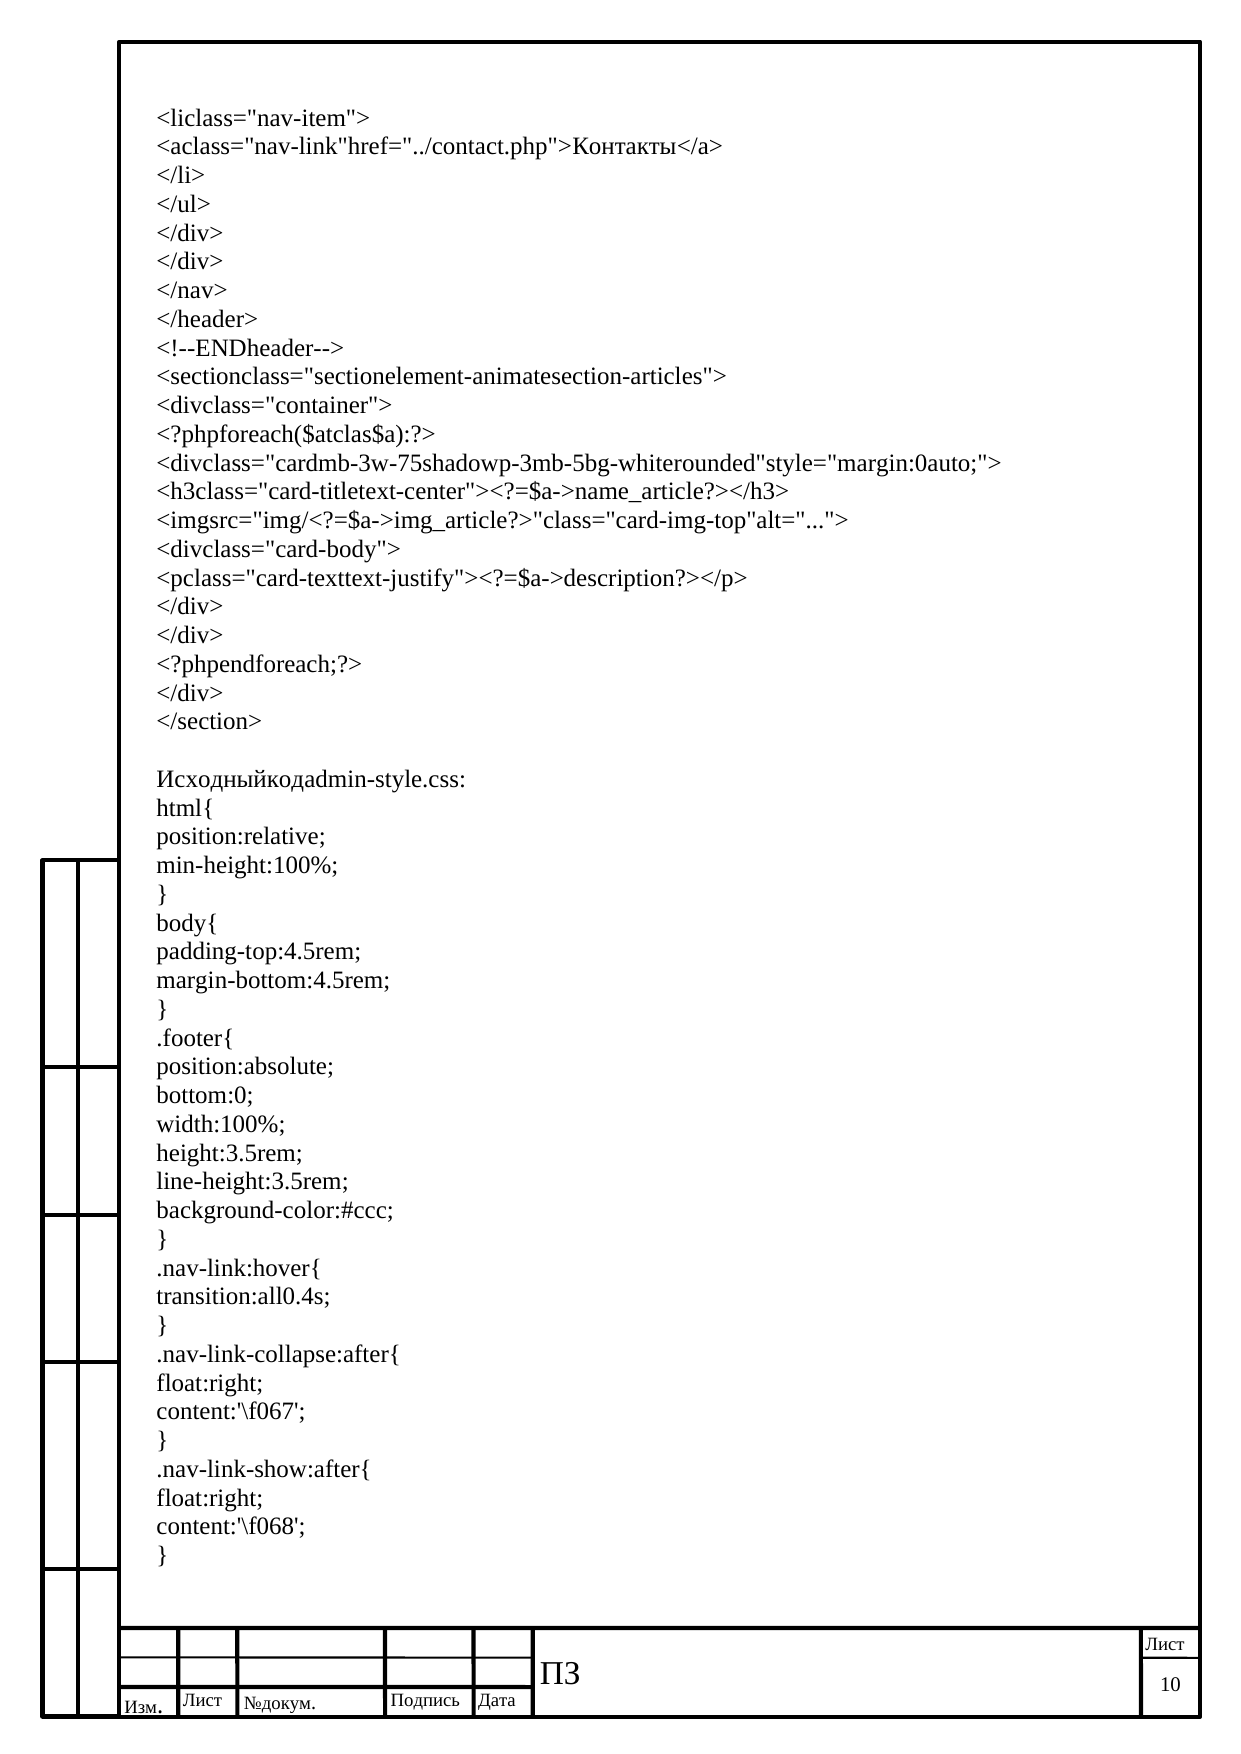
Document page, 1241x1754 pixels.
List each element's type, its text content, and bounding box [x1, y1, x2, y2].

text background-color:#ccc; [156, 1195, 1178, 1224]
text </div> [156, 246, 1178, 275]
text bottom:0; [156, 1080, 1178, 1109]
text <divclass="cardmb-3w-75shadowp-3mb-5bg-whiterounded"style="margin:0auto;"> [156, 448, 1178, 476]
text </div> [156, 591, 1178, 620]
text <sectionclass="sectionelement-animatesection-articles"> [156, 361, 1178, 390]
text Исходныйкодadmin-style.css: [156, 764, 1178, 793]
text <pclass="card-texttext-justify"><?=$a->description?></p> [156, 563, 1178, 591]
text </div> [156, 620, 1178, 649]
text body{ [156, 908, 1178, 936]
text min-height:100%; [156, 850, 1178, 879]
text <divclass="container"> [156, 390, 1178, 419]
text line-height:3.5rem; [156, 1166, 1178, 1195]
text <?phpforeach($atclas$a):?> [156, 419, 1178, 448]
text </section> [156, 706, 1178, 735]
text <!--ENDheader--> [156, 333, 1178, 361]
text position:absolute; [156, 1051, 1178, 1080]
text } [156, 879, 1178, 908]
text .footer{ [156, 1023, 1178, 1051]
text position:relative; [156, 821, 1178, 850]
text <imgsrc="img/<?=$a->img_article?>"class="card-img-top"alt="..."> [156, 505, 1178, 534]
text height:3.5rem; [156, 1138, 1178, 1166]
text <?phpendforeach;?> [156, 649, 1178, 678]
text <liclass="nav-item"> [156, 103, 1178, 131]
text html{ [156, 793, 1178, 821]
text </header> [156, 304, 1178, 333]
text <divclass="card-body"> [156, 534, 1178, 563]
text width:100%; [156, 1109, 1178, 1138]
text </div> [156, 218, 1178, 246]
text <h3class="card-titletext-center"><?=$a->name_article?></h3> [156, 476, 1178, 505]
text </li> [156, 160, 1178, 189]
text </ul> [156, 189, 1178, 218]
text } [156, 994, 1178, 1023]
text </div> [156, 678, 1178, 706]
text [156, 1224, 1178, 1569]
text margin-bottom:4.5rem; [156, 965, 1178, 994]
text <aclass="nav-link"href="../contact.php">Контакты</a> [156, 131, 1178, 160]
text </nav> [156, 275, 1178, 304]
text padding-top:4.5rem; [156, 936, 1178, 965]
